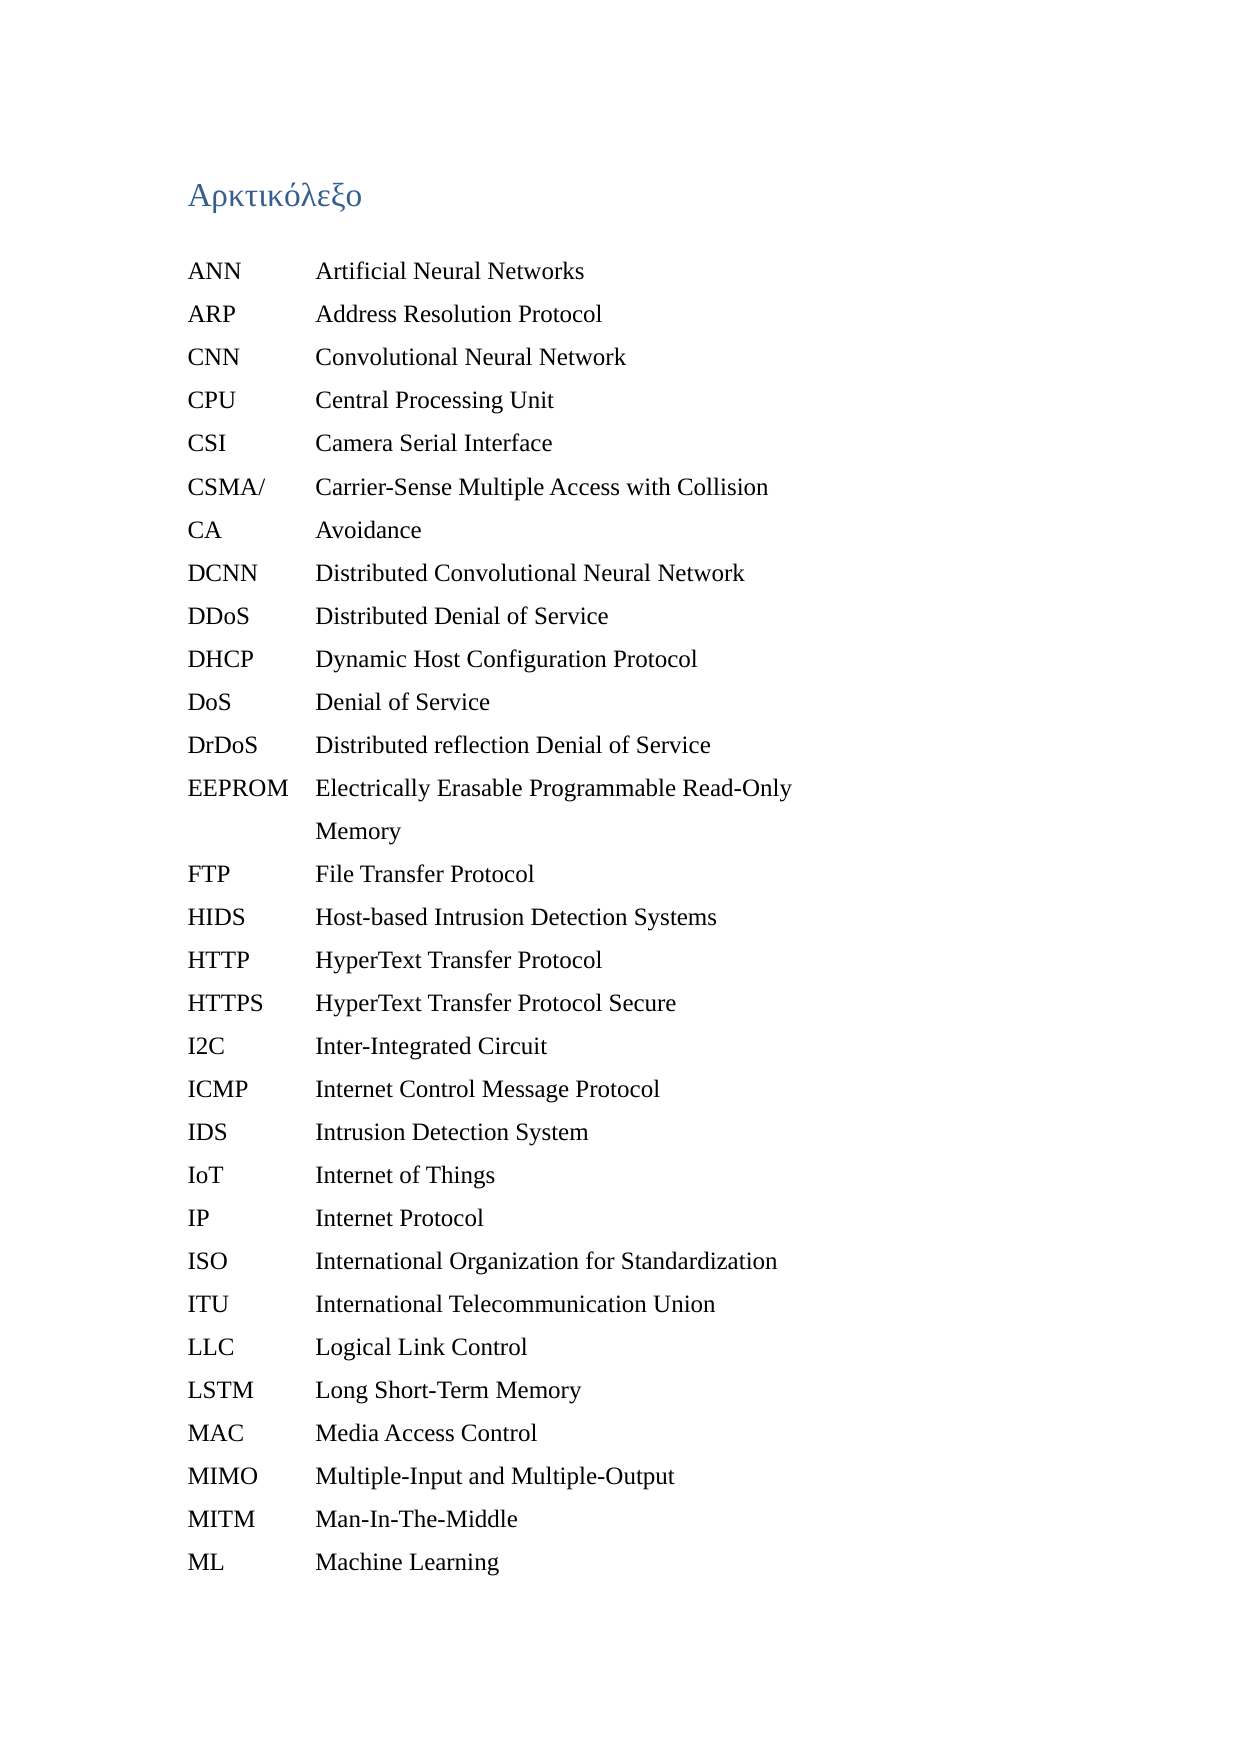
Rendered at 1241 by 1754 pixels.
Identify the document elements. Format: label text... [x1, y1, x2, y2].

table_cell CPU [176, 386, 304, 428]
table_cell Distributed Convolutional Neural Network [304, 558, 820, 601]
table_cell CSMA/CA [176, 472, 304, 558]
table_cell File Transfer Protocol [304, 859, 820, 902]
table_cell Inter-Integrated Circuit [304, 1031, 820, 1074]
table_cell ISO [176, 1246, 304, 1289]
table_cell Dynamic Host Configuration Protocol [304, 644, 820, 687]
table_cell MIMO [176, 1461, 304, 1504]
table_cell I2C [176, 1031, 304, 1074]
table_cell Intrusion Detection System [304, 1117, 820, 1160]
table_cell Media Access Control [304, 1418, 820, 1461]
table_cell Central Processing Unit [304, 386, 820, 428]
table_cell Carrier-Sense Multiple Access with Collision Avoidance [304, 472, 820, 558]
table_cell EEPROM [176, 773, 304, 859]
subtitle Αρκτικόλεξο [187, 175, 1053, 213]
table_cell HTTPS [176, 988, 304, 1031]
table_cell Internet Protocol [304, 1203, 820, 1246]
table_cell Internet of Things [304, 1160, 820, 1203]
table_cell MITM [176, 1504, 304, 1547]
table_cell LSTM [176, 1375, 304, 1418]
table_cell ITU [176, 1289, 304, 1332]
table_cell Man-In-The-Middle [304, 1504, 820, 1547]
table_cell DDoS [176, 601, 304, 644]
table_cell DCNN [176, 558, 304, 601]
table_cell IoT [176, 1160, 304, 1203]
table_cell Logical Link Control [304, 1332, 820, 1375]
table_header Artificial Neural Networks [304, 256, 820, 299]
table_cell Multiple-Input and Multiple-Output [304, 1461, 820, 1504]
table_cell DrDoS [176, 730, 304, 773]
table_cell ARP [176, 300, 304, 342]
table_cell CSI [176, 429, 304, 472]
table_cell Convolutional Neural Network [304, 343, 820, 386]
table_cell Electrically Erasable Programmable Read-Only Memory [304, 773, 820, 859]
table_cell FTP [176, 859, 304, 902]
table_cell International Telecommunication Union [304, 1289, 820, 1332]
table_cell Address Resolution Protocol [304, 300, 820, 342]
table_cell International Organization for Standardization [304, 1246, 820, 1289]
table_cell CNN [176, 343, 304, 386]
table_cell ICMP [176, 1074, 304, 1117]
table_cell Machine Learning [304, 1547, 820, 1590]
table_cell LLC [176, 1332, 304, 1375]
table_cell Distributed reflection Denial of Service [304, 730, 820, 773]
table_cell Denial of Service [304, 687, 820, 730]
table_cell DHCP [176, 644, 304, 687]
table_cell IDS [176, 1117, 304, 1160]
table_header ANN [176, 256, 304, 299]
table_cell Camera Serial Interface [304, 429, 820, 472]
table_cell DoS [176, 687, 304, 730]
table_cell Long Short-Term Memory [304, 1375, 820, 1418]
table_cell Distributed Denial of Service [304, 601, 820, 644]
table_cell Internet Control Message Protocol [304, 1074, 820, 1117]
table_cell HIDS [176, 902, 304, 945]
table_cell IP [176, 1203, 304, 1246]
table_cell Host-based Intrusion Detection Systems [304, 902, 820, 945]
table_cell HTTP [176, 945, 304, 988]
table_cell MAC [176, 1418, 304, 1461]
table_cell ML [176, 1547, 304, 1590]
table_cell HyperText Transfer Protocol [304, 945, 820, 988]
table_cell HyperText Transfer Protocol Secure [304, 988, 820, 1031]
